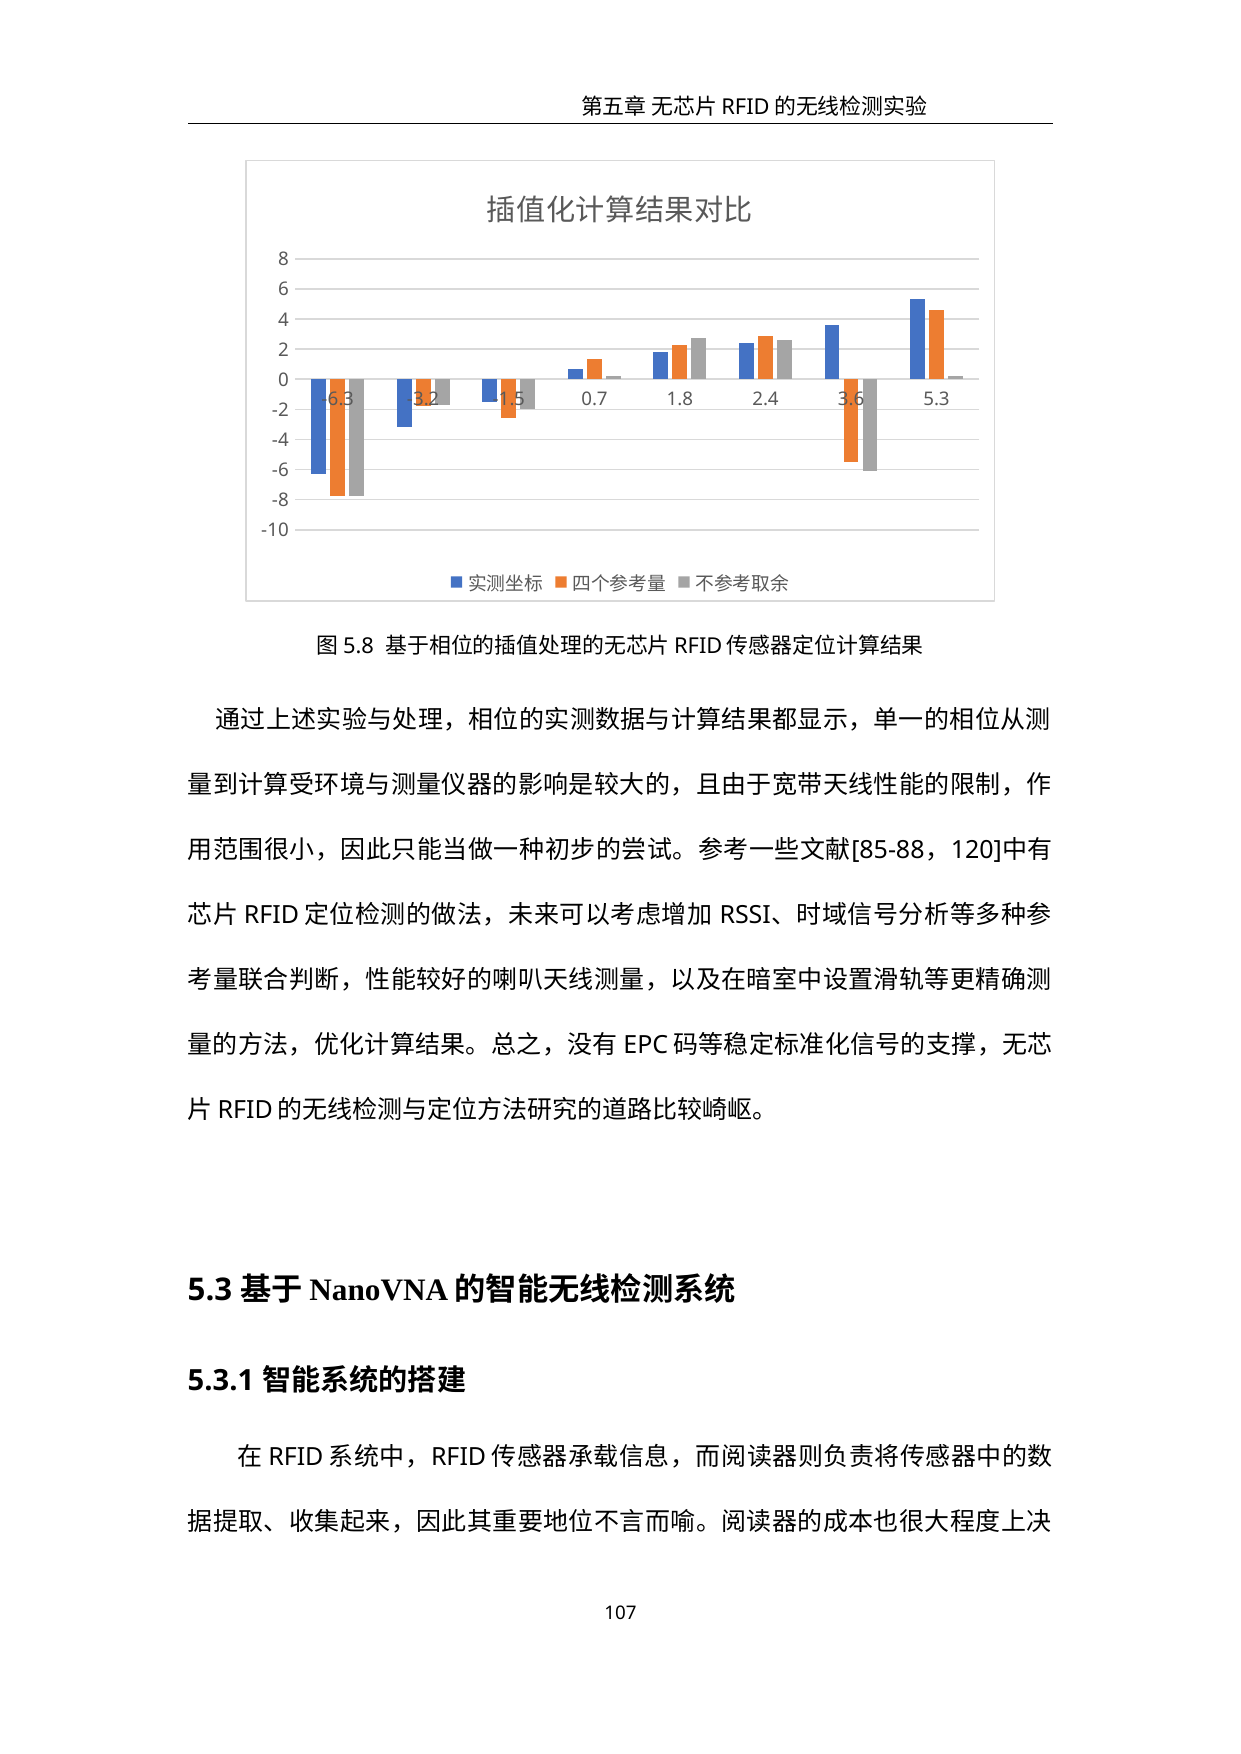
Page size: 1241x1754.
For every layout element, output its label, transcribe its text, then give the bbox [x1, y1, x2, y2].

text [187, 1422, 1053, 1552]
text 图5.8 基于相位的插值处理的无芯片RFID传感器定位计算结果 [187, 627, 1053, 660]
subtitle 5.3 基于NanoVNA的智能无线检测系统 [187, 1255, 1053, 1320]
subtitle 5.3.1 智能系统的搭建 [187, 1345, 1053, 1410]
text 通过上述实验与处理，相位的实测数据与计算结果都显示，单一的相位从测量到计算受环境与测量仪器的影响是较大的，且由于宽带天线性能的限制，作用范围很小，因此只能当做一种初步的尝试。参考一些文献[85-88，120]中有芯片RFID定位检测的做法，未来可以考虑增加RSSI、时域信号分析等多种参考量联合判断，性能较好的喇叭天线测量，以及在暗室中设置滑轨等更精确测量的方法，优化计算结果。总之，没有EPC码等稳定标准化信号的支撑，无芯片RFID的无线检测与定位方法研究的道路比较崎岖。 [187, 685, 1053, 1140]
